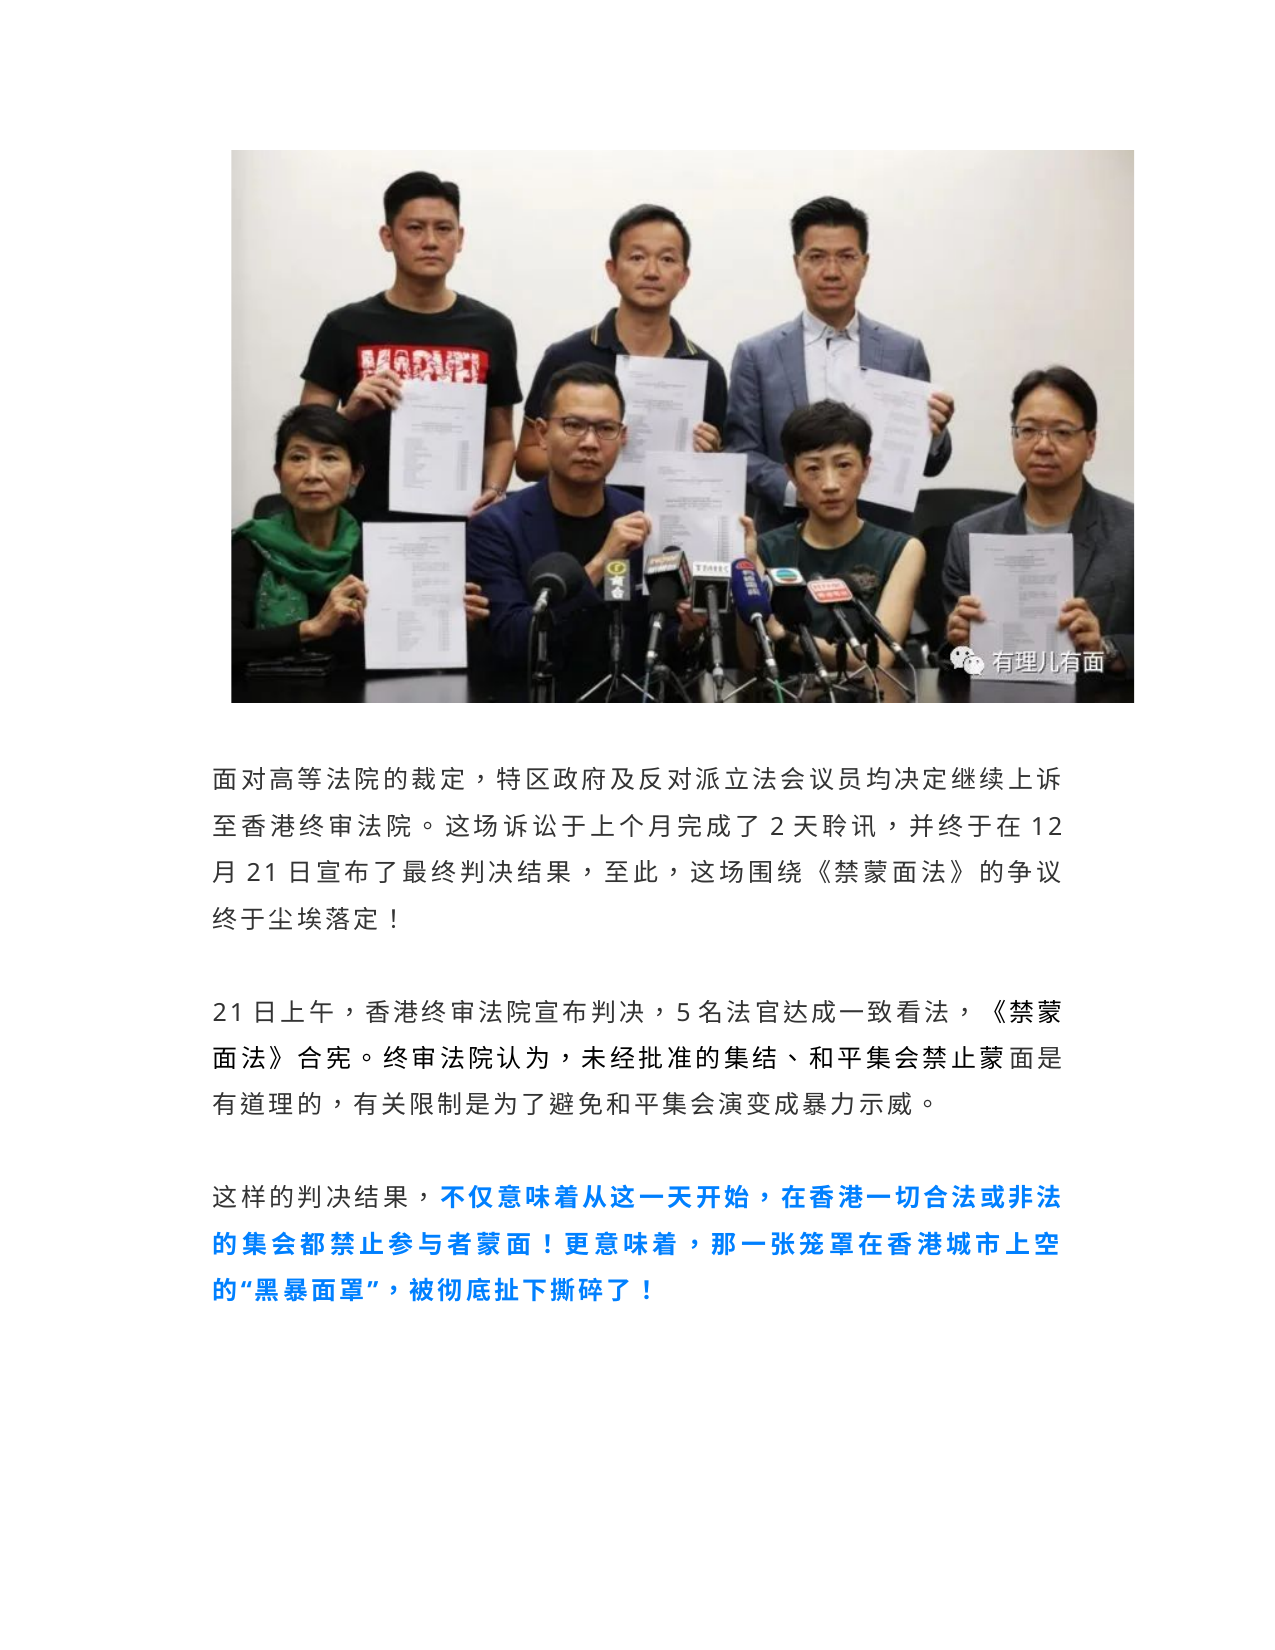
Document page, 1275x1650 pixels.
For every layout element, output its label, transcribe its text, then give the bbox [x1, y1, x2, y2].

picture [231, 150, 1135, 703]
text 这样的判决结果，不仅意味着从这一天开始，在香港一切合法或非法的集会都禁止参与者蒙面！更意味着，那一张笼罩在香港城市上空的“黑暴面罩”，被彻底扯下撕碎了！ [212, 1168, 1062, 1307]
text 面对高等法院的裁定，特区政府及反对派立法会议员均决定继续上诉至香港终审法院。这场诉讼于上个月完成了2天聆讯，并终于在12月21日宣布了最终判决结果，至此，这场围绕《禁蒙面法》的争议终于尘埃落定！ [212, 749, 1062, 935]
text 21日上午，香港终审法院宣布判决，5名法官达成一致看法，《禁蒙面法》合宪。终审法院认为，未经批准的集结、和平集会禁止蒙面是有道理的，有关限制是为了避免和平集会演变成暴力示威。 [212, 982, 1062, 1121]
